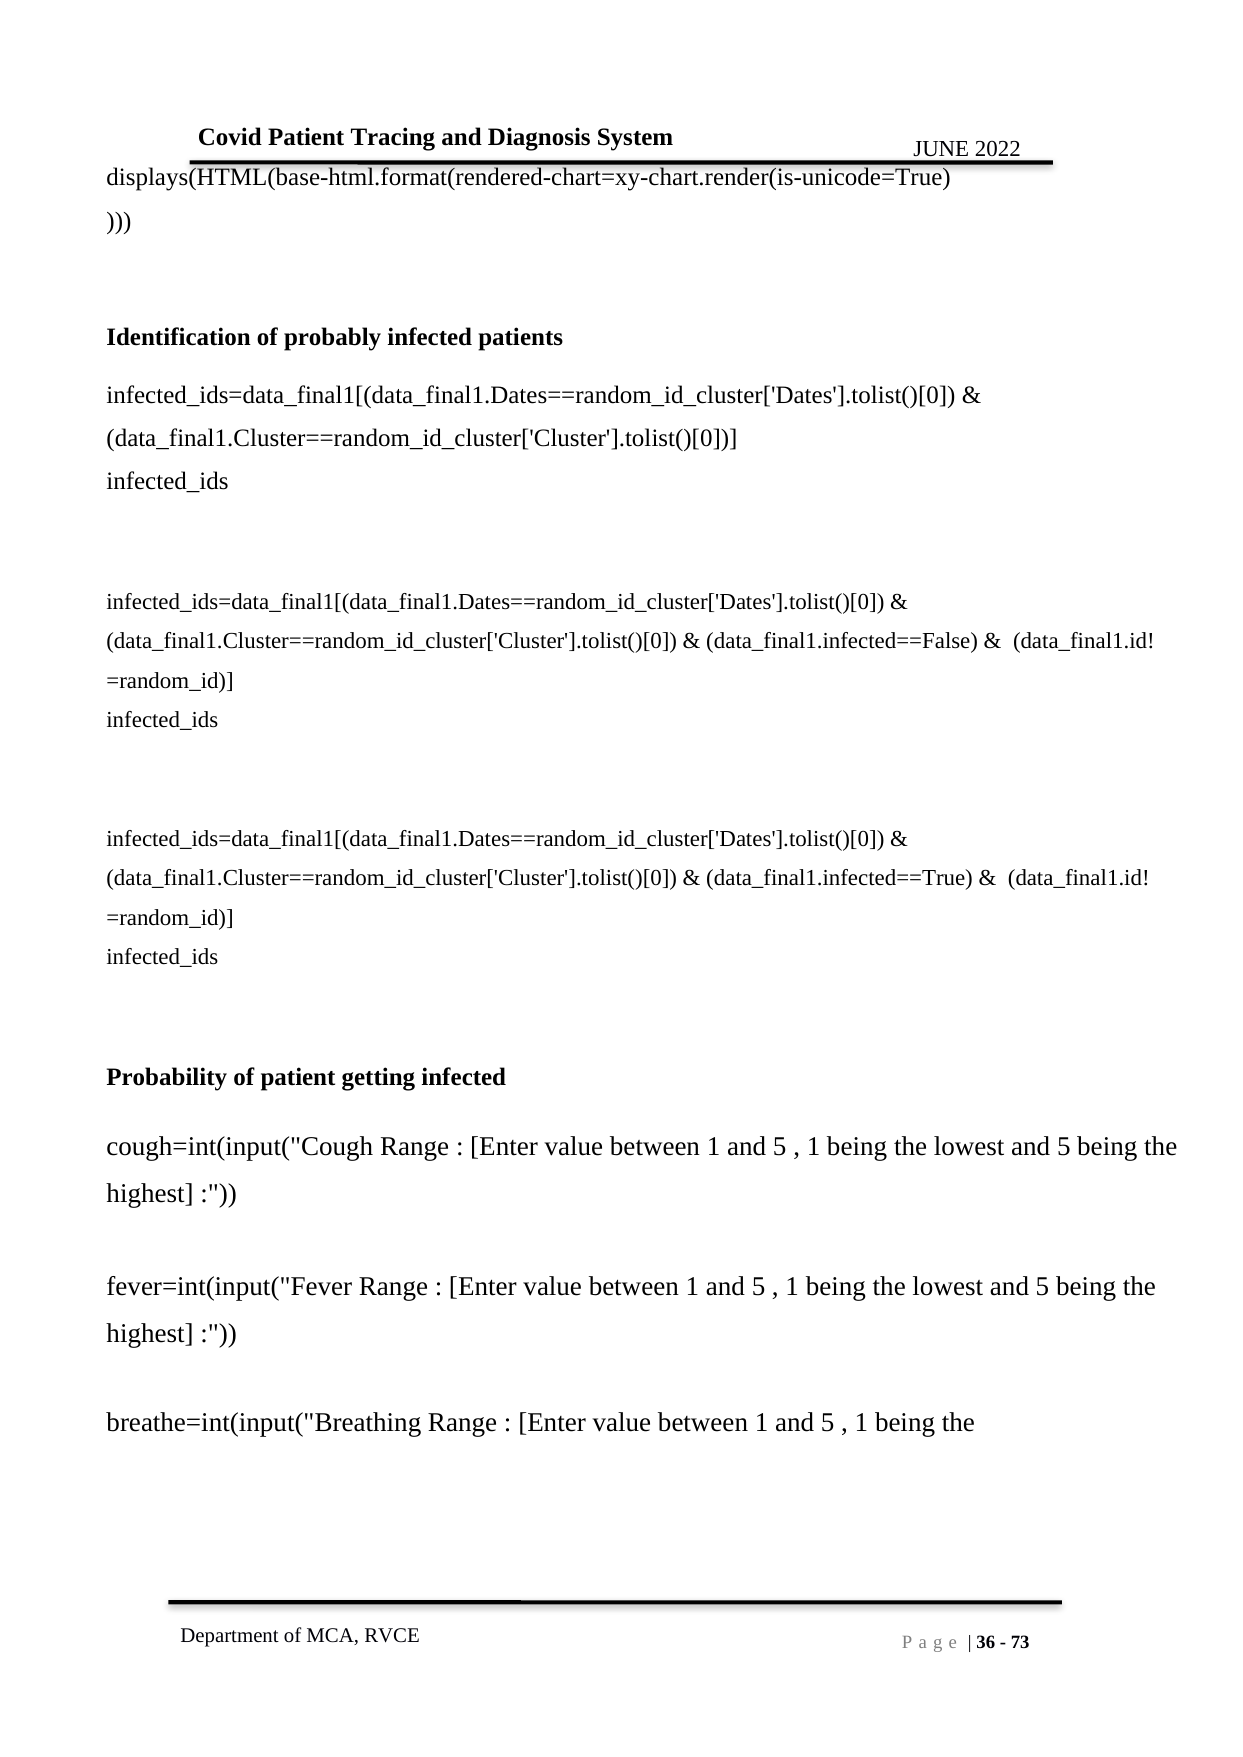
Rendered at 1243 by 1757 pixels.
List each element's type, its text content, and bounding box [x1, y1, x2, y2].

text infected_ids [106, 943, 1203, 970]
text infected_ids=data_final1[(data_final1.Dates==random_id_cluster['Dates'].tolist()[0]) & (data_final1.Cluster==random_id_cluster['Cluster'].tolist()[0])] [106, 380, 1203, 452]
text fever=int(input("Fever Range : [Enter value between 1 and 5 , 1 being the lowest and 5 being the highest] :")) [106, 1270, 1203, 1348]
text infected_ids [106, 706, 1203, 733]
text breathe=int(input("Breathing Range : [Enter value between 1 and 5 , 1 being the [106, 1406, 1203, 1438]
text cough=int(input("Cough Range : [Enter value between 1 and 5 , 1 being the lowest and 5 being the highest] :")) [106, 1130, 1203, 1208]
text ))) [106, 206, 1203, 235]
text infected_ids=data_final1[(data_final1.Dates==random_id_cluster['Dates'].tolist()[0]) & (data_final1.Cluster==random_id_cluster['Cluster'].tolist()[0]) & (data_final1.infected==True) & (data_final1.id!=random_id)] [106, 825, 1203, 930]
text Probability of patient getting infected [106, 1062, 1203, 1091]
text infected_ids [106, 466, 1203, 495]
text Identification of probably infected patients [106, 322, 1203, 351]
text infected_ids=data_final1[(data_final1.Dates==random_id_cluster['Dates'].tolist()[0]) & (data_final1.Cluster==random_id_cluster['Cluster'].tolist()[0]) & (data_final1.infected==False) & (data_final1.id!=random_id)] [106, 588, 1203, 693]
text displays(HTML(base-html.format(rendered-chart=xy-chart.render(is-unicode=True) [106, 162, 1203, 191]
